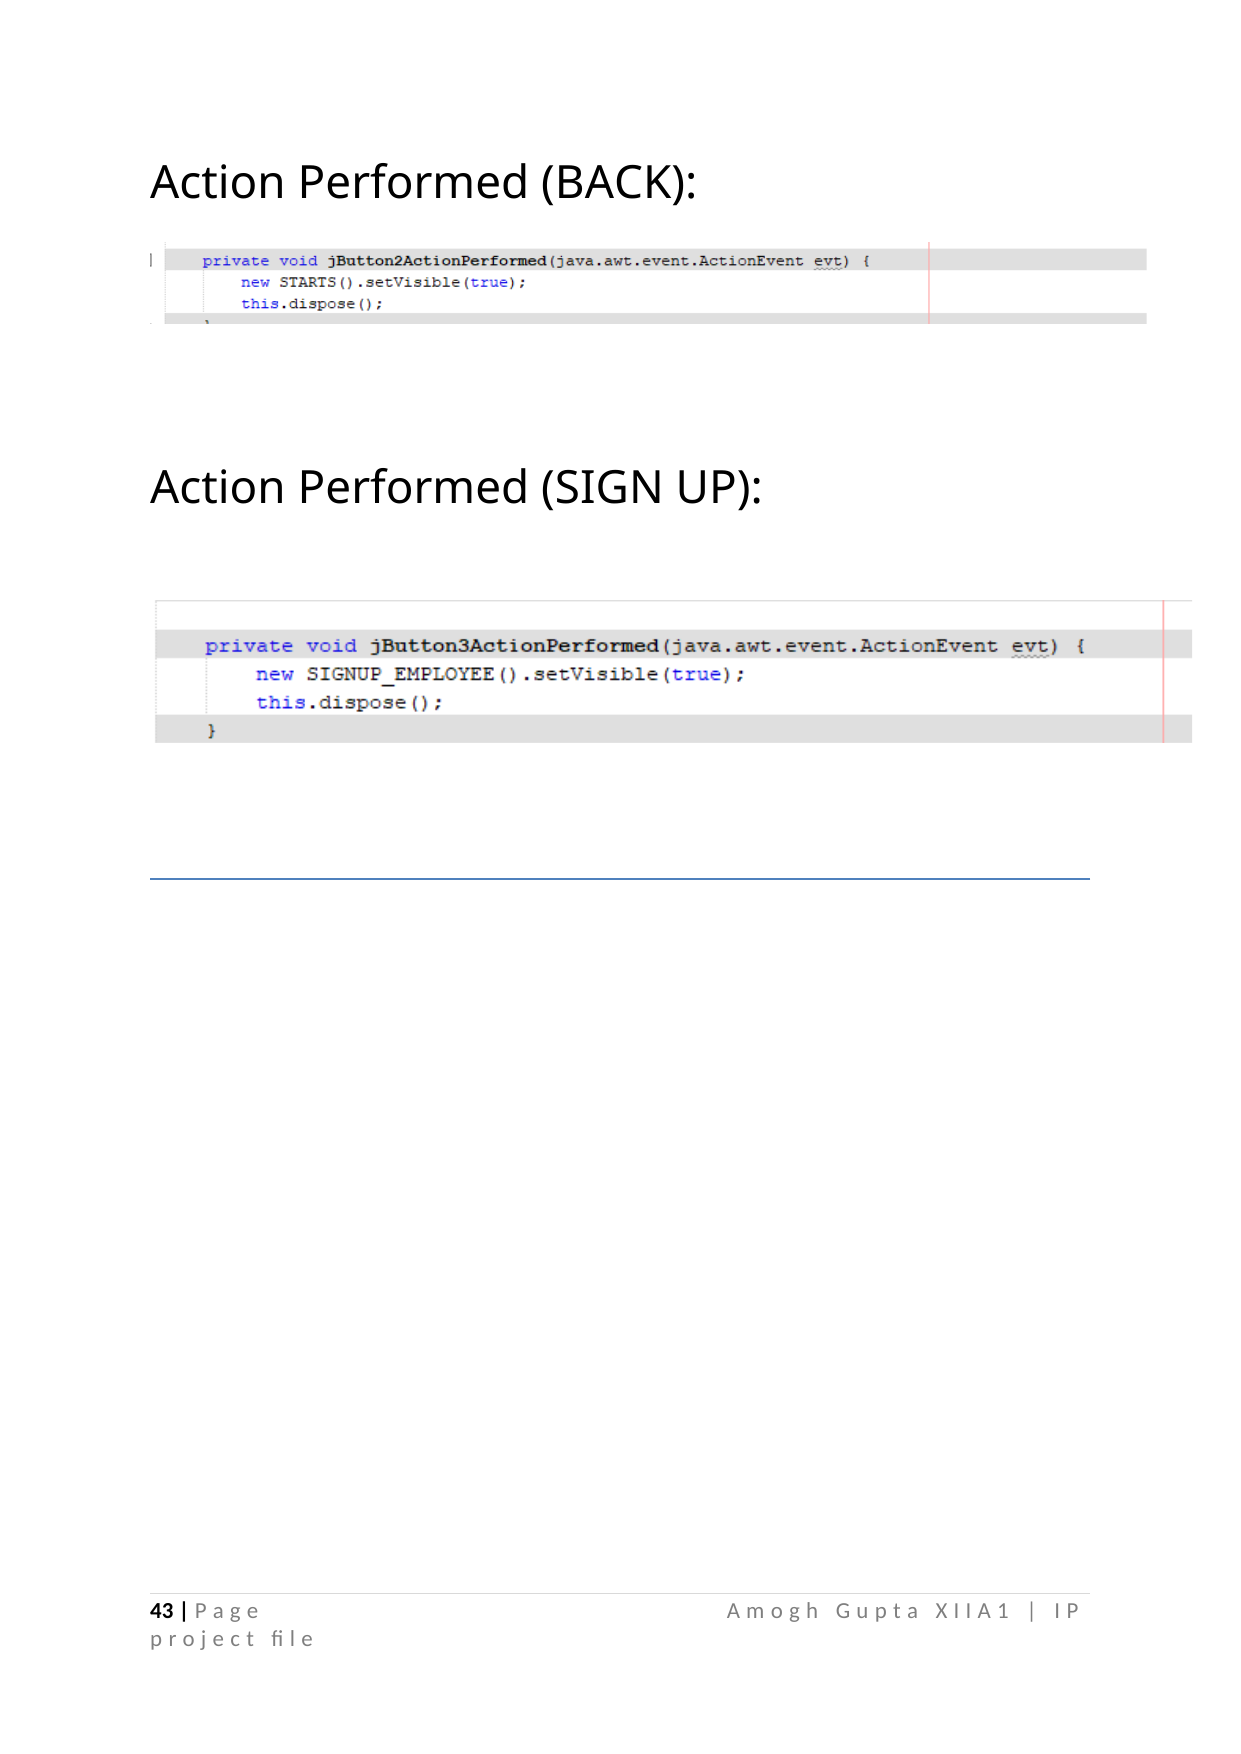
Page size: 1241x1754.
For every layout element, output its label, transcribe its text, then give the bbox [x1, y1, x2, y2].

picture [150, 600, 1193, 743]
text Action Performed (SIGN UP): [150, 455, 1090, 517]
picture [150, 242, 1147, 324]
text Action Performed (BACK): [150, 150, 1090, 212]
